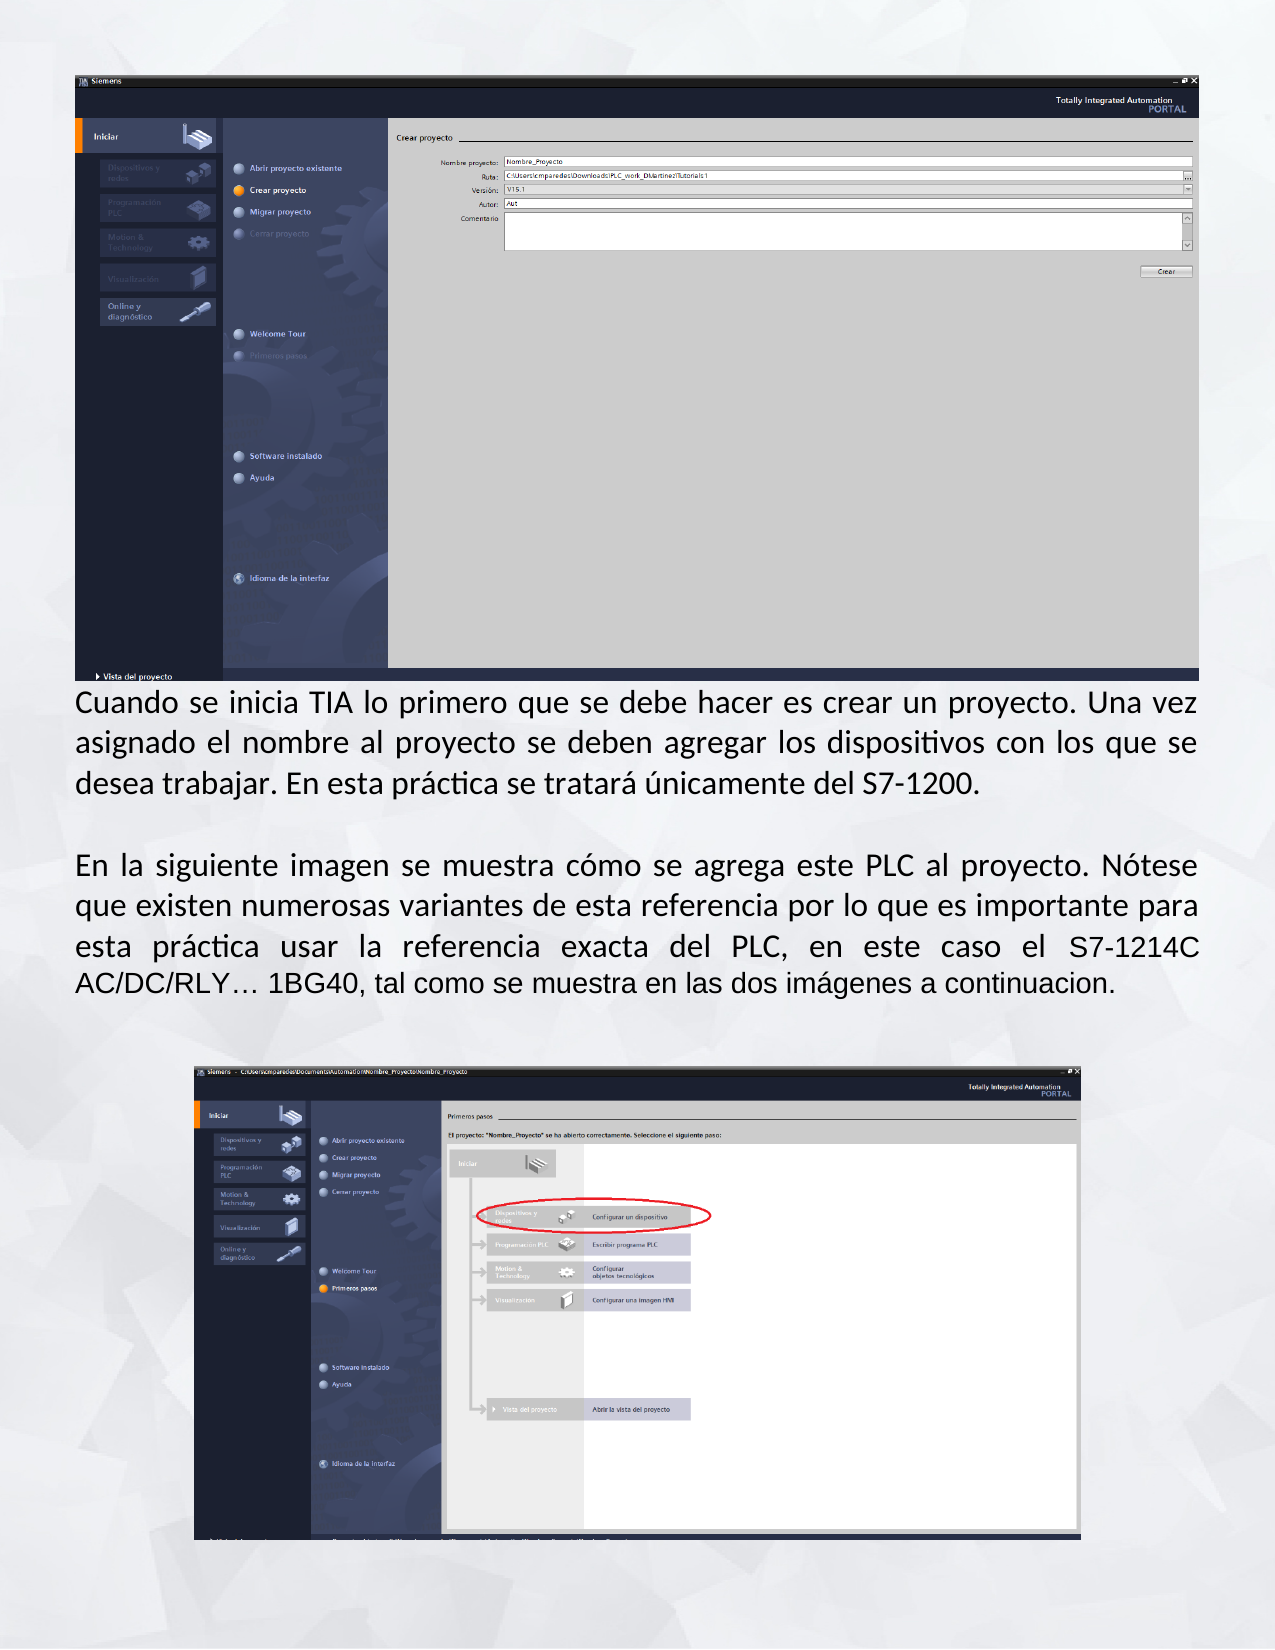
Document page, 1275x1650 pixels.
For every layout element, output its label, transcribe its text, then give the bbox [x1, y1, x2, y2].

text En la siguiente imagen se muestra cómo se agrega este PLC al proyecto. Nótese que existen numerosas variantes de esta referencia por lo que es importante para esta práctica usar la referencia exacta del PLC, en este caso el S7-1214C AC/DC/RLY… 1BG40, tal como se muestra en las dos imágenes a continuacion. [75, 844, 1200, 999]
picture [0, 0, 1275, 1649]
text Cuando se inicia TIA lo primero que se debe hacer es crear un proyecto. Una vez asignado el nombre al proyecto se deben agregar los dispositivos con los que se desea trabajar. En esta práctica se tratará únicamente del S7-1200. [75, 681, 1200, 803]
